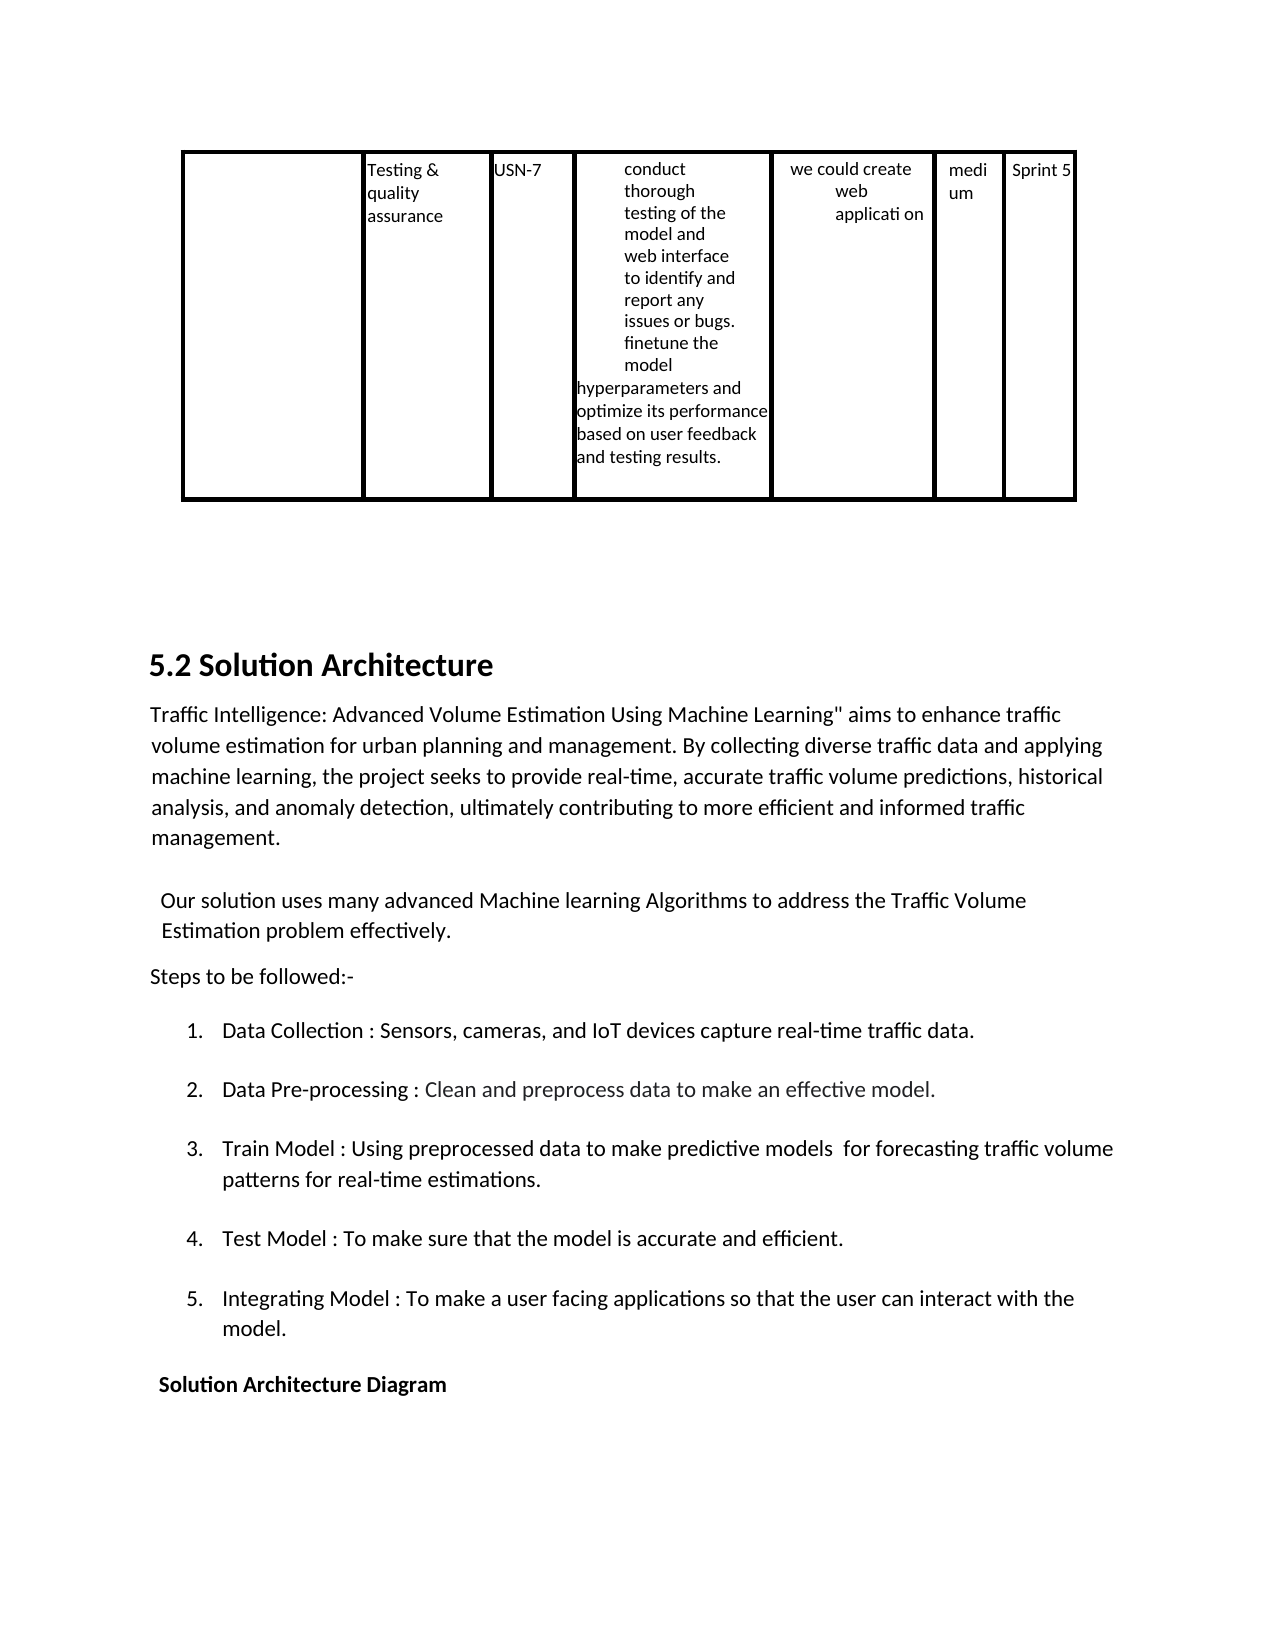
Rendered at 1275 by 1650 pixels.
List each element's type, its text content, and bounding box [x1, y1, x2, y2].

list Data Collection : Sensors, cameras, and IoT devices capture real-time traffic data. [186, 1016, 1130, 1044]
text Our solution uses many advanced Machine learning Algorithms to address the Traffic Volume Estimation problem effectively. [160, 886, 1130, 944]
list Data Pre-processing : Clean and preprocess data to make an effective model. [186, 1075, 1130, 1103]
table_cell Sprint 5 [1006, 154, 1073, 497]
list Integrating Model : To make a user facing applications so that the user can interact with the model. [186, 1284, 1130, 1342]
table_cell we could create web applicati on [774, 154, 932, 497]
table_cell medi um [937, 154, 1002, 497]
list Train Model : Using preprocessed data to make predictive models for forecasting traffic volume patterns for real-time estimations. [186, 1134, 1130, 1193]
text Traffic Intelligence: Advanced Volume Estimation Using Machine Learning" aims to enhance traffic volume estimation for urban planning and management. By collecting diverse traffic data and applying machine learning, the project seeks to provide real-time, accurate traffic volume predictions, historical analysis, and anomaly detection, ultimately contributing to more efficient and informed traffic management. [150, 700, 1130, 851]
list Test Model : To make sure that the model is accurate and efficient. [186, 1224, 1130, 1252]
table_cell Testing & quality assurance [366, 154, 489, 497]
table_cell USN-7 [494, 154, 572, 497]
text Solution Architecture Diagram [159, 1370, 1238, 1398]
table_cell [185, 154, 361, 497]
table_cell conduct thorough testing of the model and web interface to identify and report any issues or bugs. finetune the model hyperparameters and optimize its performance based on user feedback and testing results. [577, 154, 769, 497]
text Steps to be followed:- [150, 962, 1130, 990]
subtitle 5.2 Solution Architecture [148, 644, 1238, 685]
